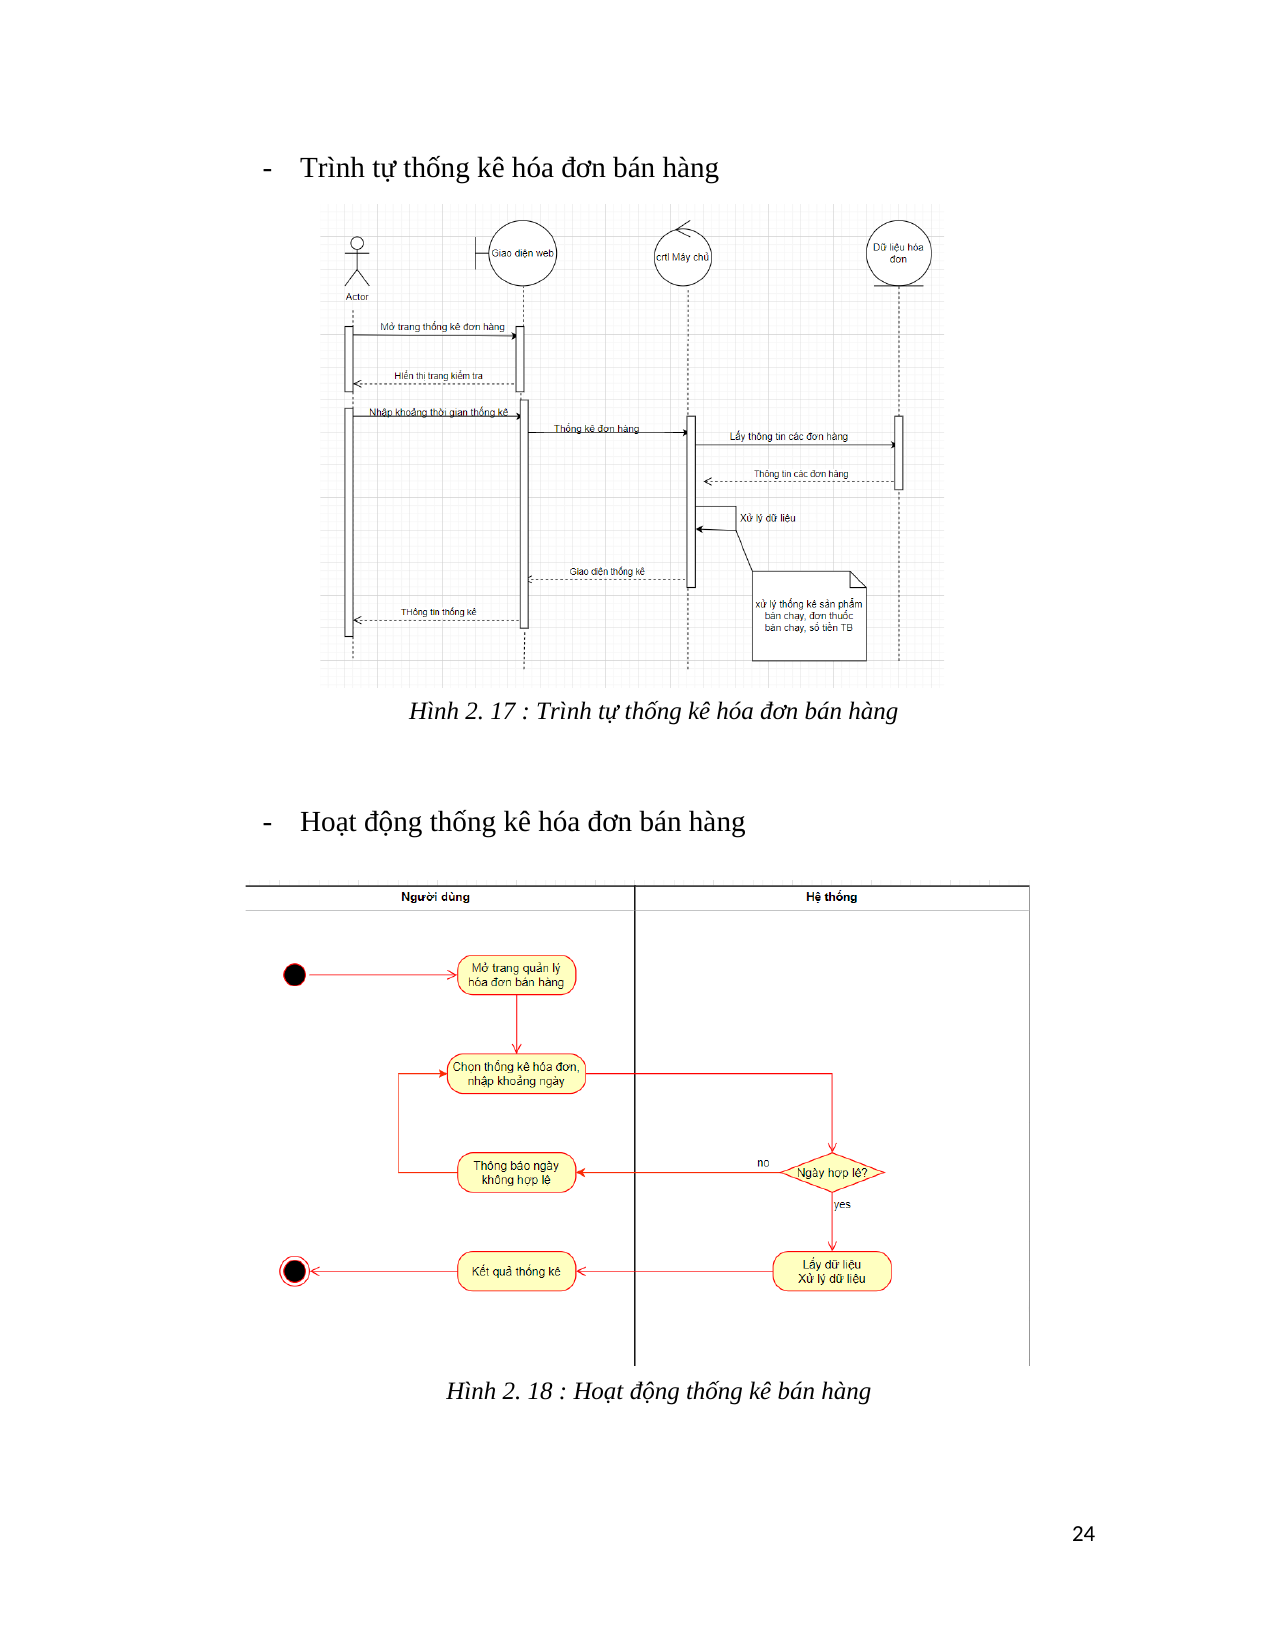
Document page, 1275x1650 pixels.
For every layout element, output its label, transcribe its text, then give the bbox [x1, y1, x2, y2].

picture [320, 204, 945, 688]
picture [245, 880, 1030, 1366]
list Hoạt động thống kê hóa đơn bán hàng [262, 804, 1095, 837]
list Trình tự thống kê hóa đơn bán hàng [262, 150, 1095, 183]
